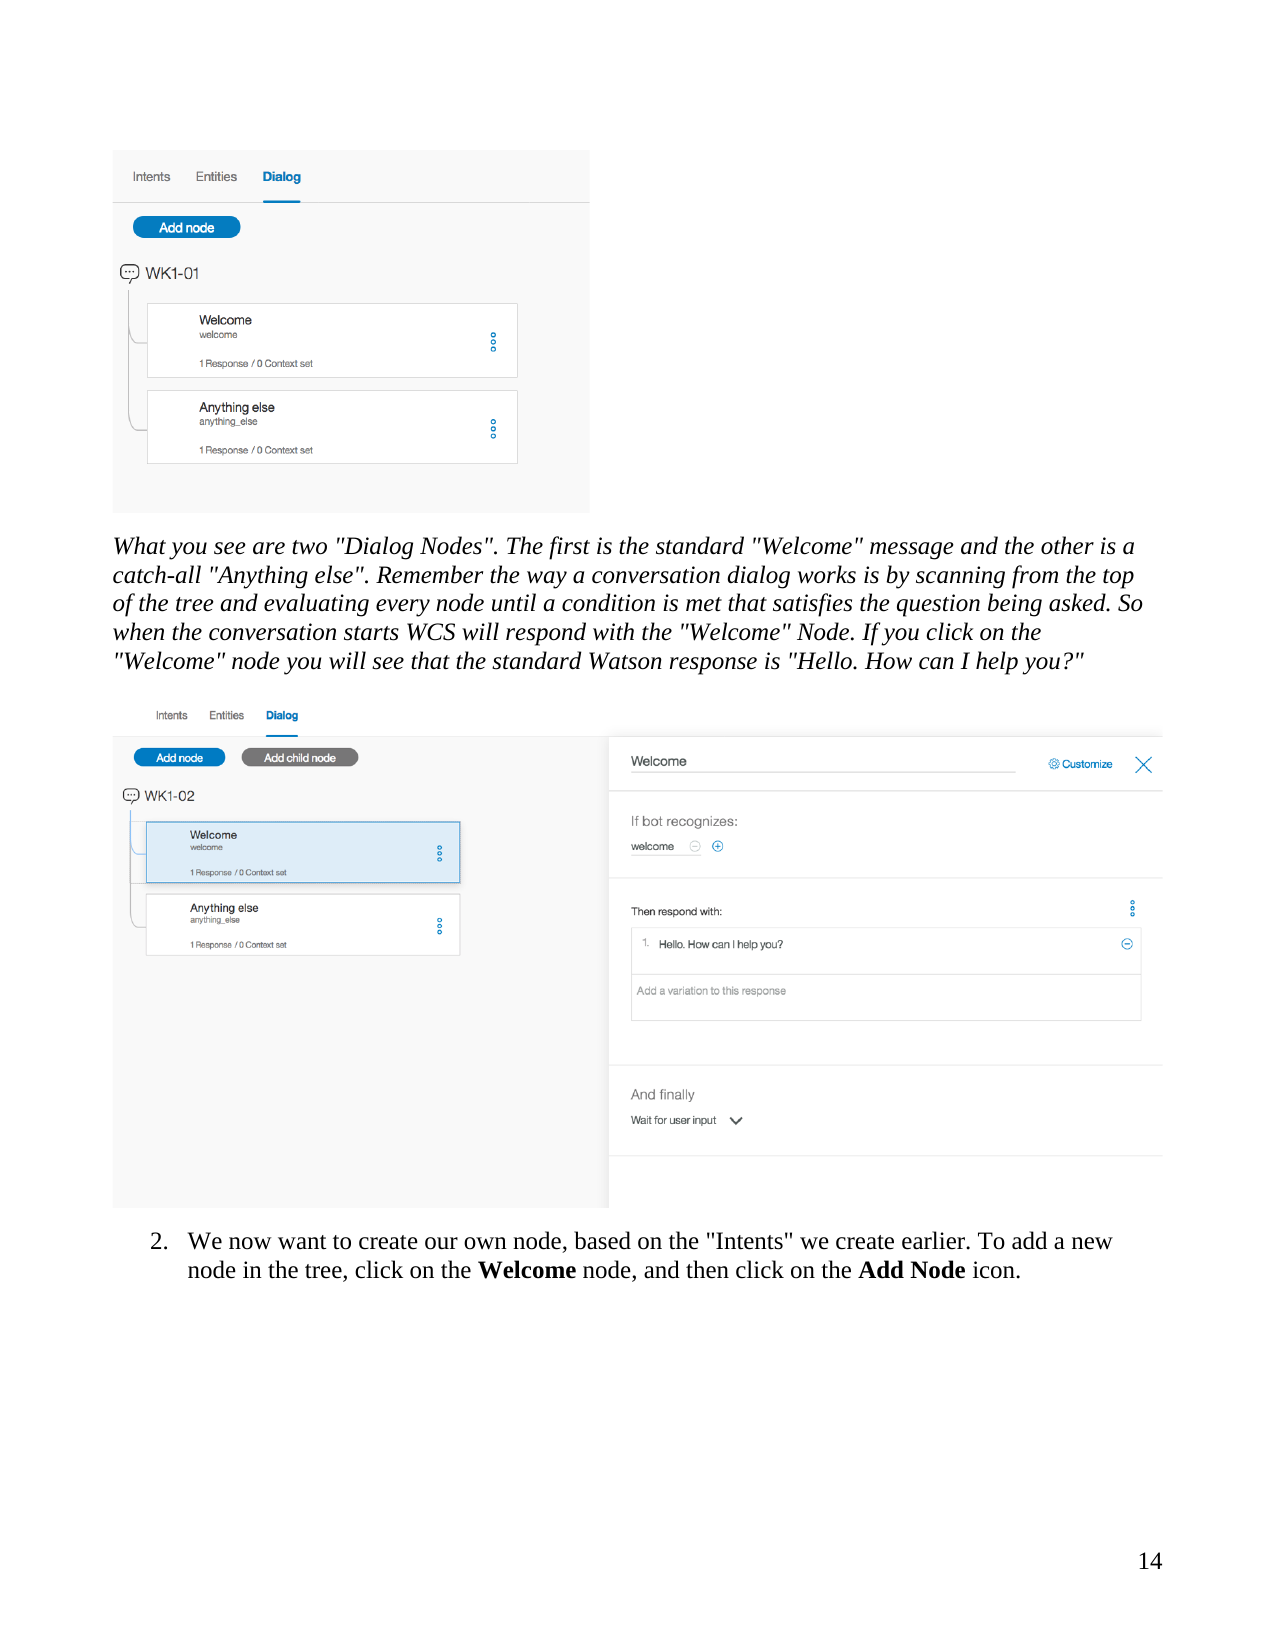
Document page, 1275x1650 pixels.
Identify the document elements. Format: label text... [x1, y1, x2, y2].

text What you see are two "Dialog Nodes". The first is the standard "Welcome" message and the other is a catch-all "Anything else". Remember the way a conversation dialog works is by scanning from the top of the tree and evaluating every node until a condition is met that satisfies the question being asked. So when the conversation starts WCS will respond with the "Welcome" Node. If you click on the "Welcome" node you will see that the standard Watson response is "Hello. How can I help you?" [112, 531, 1162, 675]
picture [112, 693, 1163, 1208]
picture [112, 150, 590, 513]
list We now want to create our own node, based on the "Intents" we create earlier. To add a new node in the tree, click on the Welcome node, and then click on the Add Node icon. [150, 1226, 1162, 1283]
